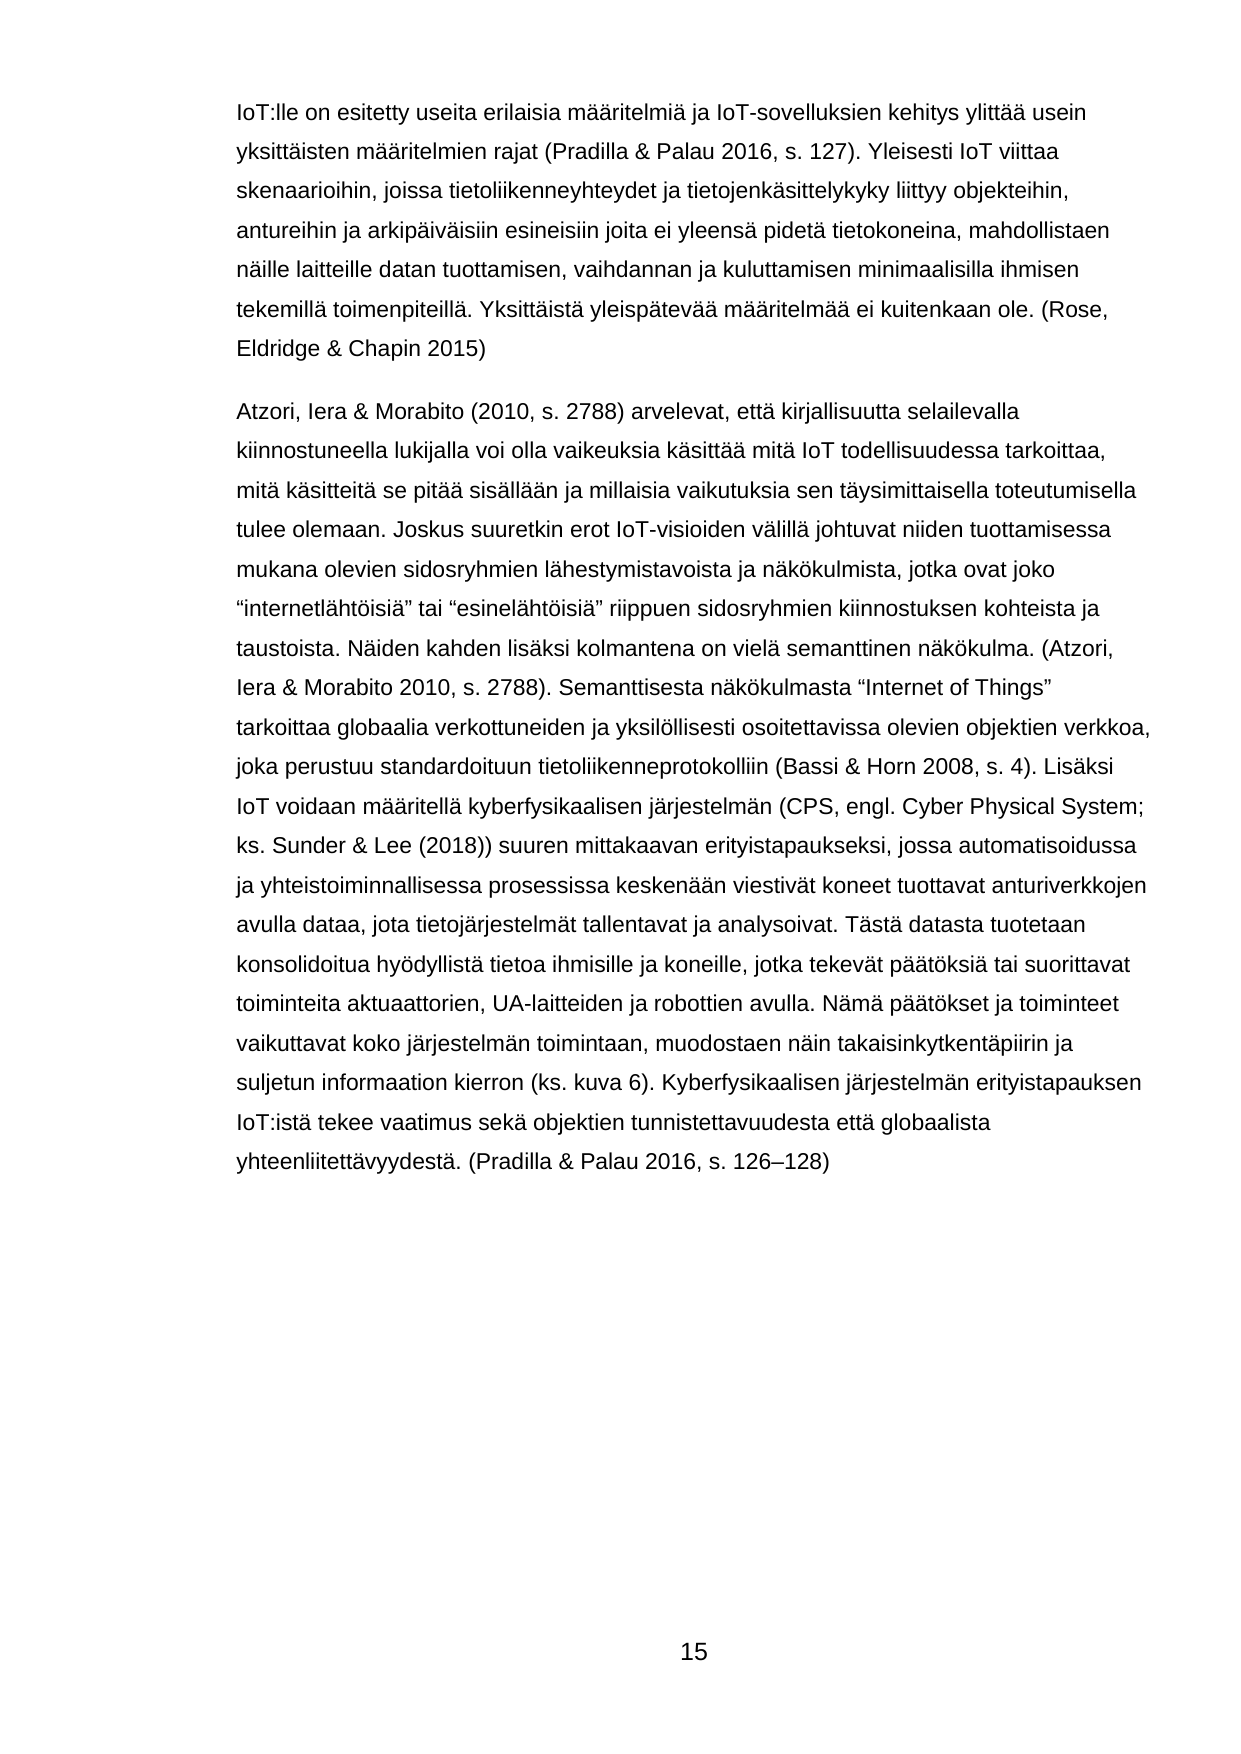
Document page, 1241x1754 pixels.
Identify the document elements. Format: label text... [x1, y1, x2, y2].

text IoT:lle on esitetty useita erilaisia määritelmiä ja IoT-sovelluksien kehitys ylittää usein yksittäisten määritelmien rajat (Pradilla & Palau 2016, s. 127). Yleisesti IoT viittaa skenaarioihin, joissa tietoliikenneyhteydet ja tietojenkäsittelykyky liittyy objekteihin, antureihin ja arkipäiväisiin esineisiin joita ei yleensä pidetä tietokoneina, mahdollistaen näille laitteille datan tuottamisen, vaihdannan ja kuluttamisen minimaalisilla ihmisen tekemillä toimenpiteillä. Yksittäistä yleispätevää määritelmää ei kuitenkaan ole. (Rose, Eldridge & Chapin 2015) [236, 98, 1152, 362]
text Atzori, Iera & Morabito (2010, s. 2788) arvelevat, että kirjallisuutta selailevalla kiinnostuneella lukijalla voi olla vaikeuksia käsittää mitä IoT todellisuudessa tarkoittaa, mitä käsitteitä se pitää sisällään ja millaisia vaikutuksia sen täysimittaisella toteutumisella tulee olemaan. Joskus suuretkin erot IoT-visioiden välillä johtuvat niiden tuottamisessa mukana olevien sidosryhmien lähestymistavoista ja näkökulmista, jotka ovat joko “internetlähtöisiä” tai “esinelähtöisiä” riippuen sidosryhmien kiinnostuksen kohteista ja taustoista. Näiden kahden lisäksi kolmantena on vielä semanttinen näkökulma. (Atzori, Iera & Morabito 2010, s. 2788). Semanttisesta näkökulmasta “Internet of Things” tarkoittaa globaalia verkottuneiden ja yksilöllisesti osoitettavissa olevien objektien verkkoa, joka perustuu standardoituun tietoliikenneprotokolliin (Bassi & Horn 2008, s. 4). Lisäksi IoT voidaan määritellä kyberfysikaalisen järjestelmän (CPS, engl. Cyber Physical System; ks. Sunder & Lee (2018)) suuren mittakaavan erityistapaukseksi, jossa automatisoidussa ja yhteistoiminnallisessa prosessissa keskenään viestivät koneet tuottavat anturiverkkojen avulla dataa, jota tietojärjestelmät tallentavat ja analysoivat. Tästä datasta tuotetaan konsolidoitua hyödyllistä tietoa ihmisille ja koneille, jotka tekevät päätöksiä tai suorittavat toiminteita aktuaattorien, UA-laitteiden ja robottien avulla. Nämä päätökset ja toiminteet vaikuttavat koko järjestelmän toimintaan, muodostaen näin takaisinkytkentäpiirin ja suljetun informaation kierron (ks. kuva 6). Kyberfysikaalisen järjestelmän erityistapauksen IoT:istä tekee vaatimus sekä objektien tunnistettavuudesta että globaalista yhteenliitettävyydestä. (Pradilla & Palau 2016, s. 126–128) [236, 398, 1152, 1174]
